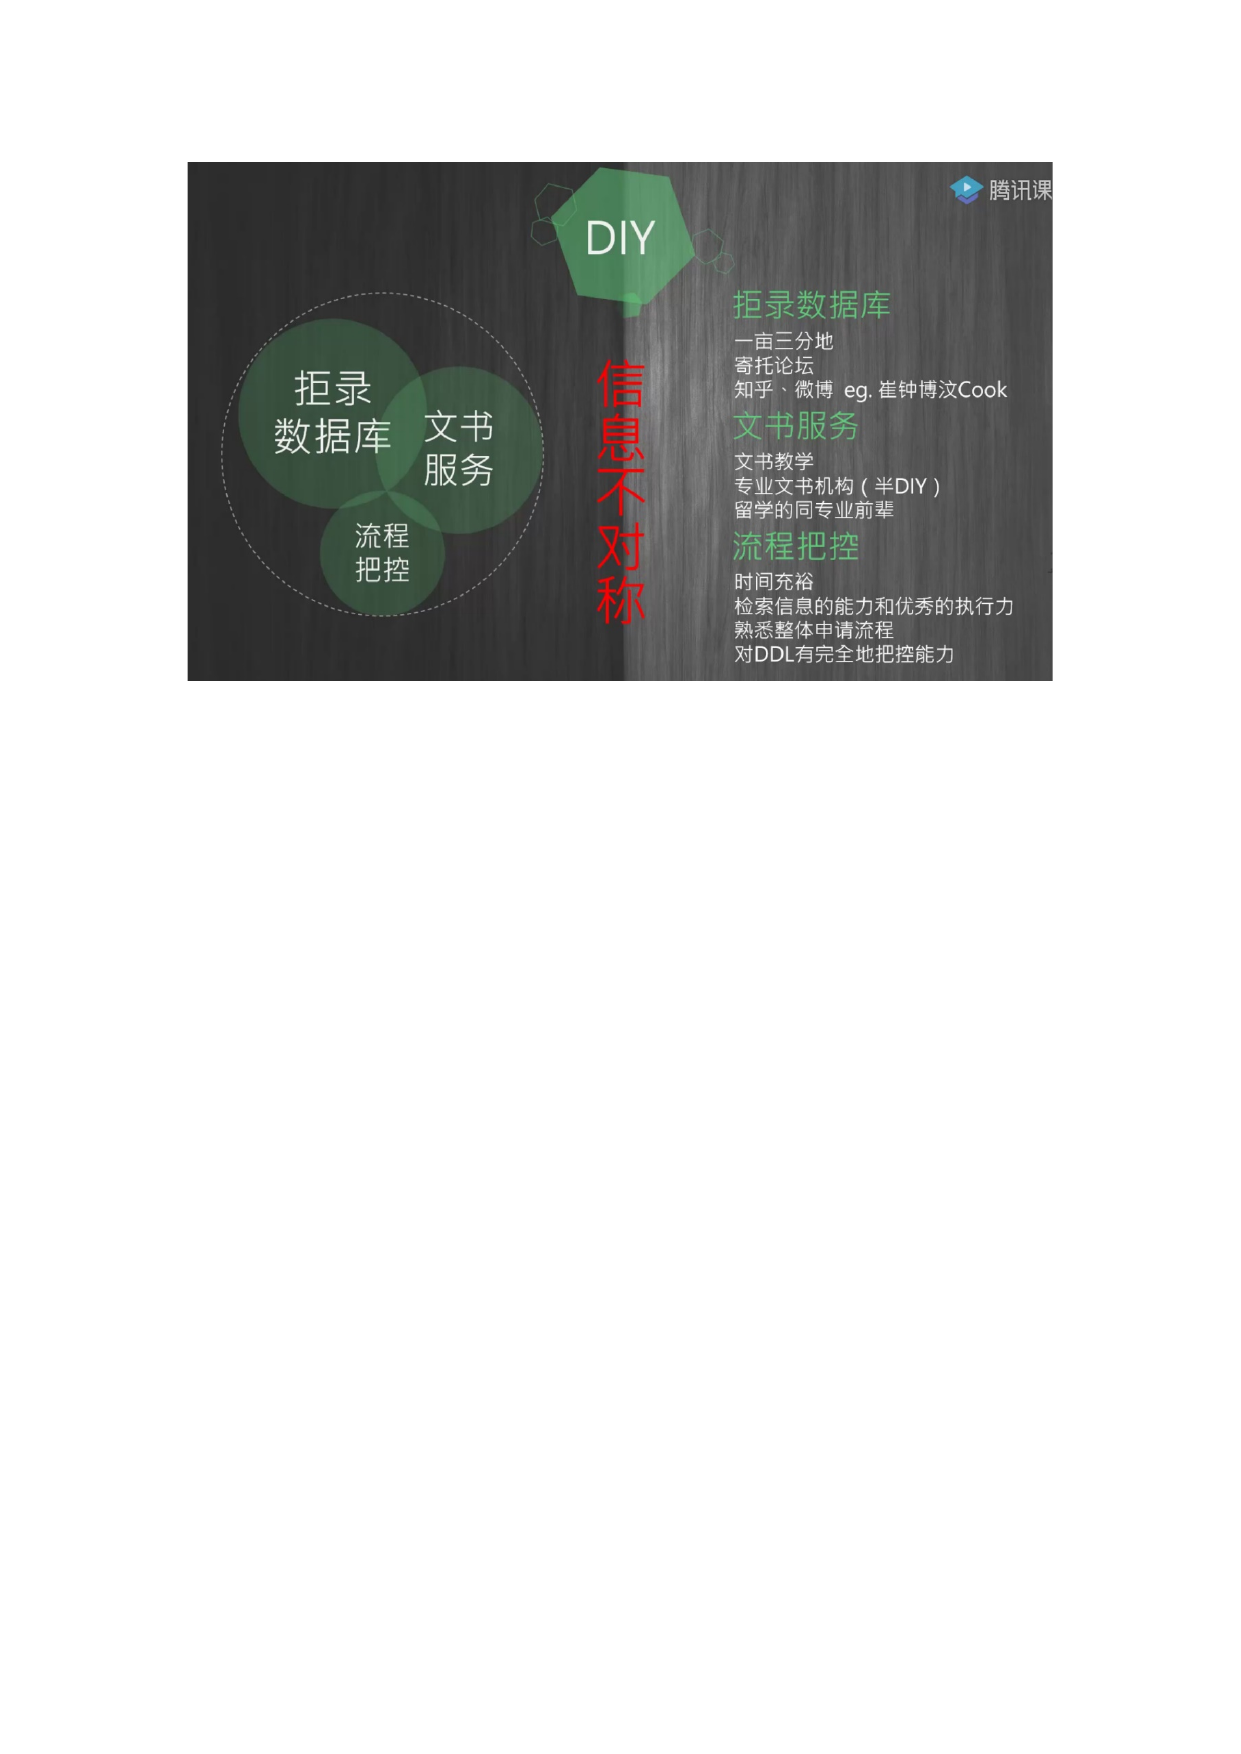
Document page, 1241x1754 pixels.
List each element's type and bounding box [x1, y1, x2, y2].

picture [187, 162, 1053, 681]
